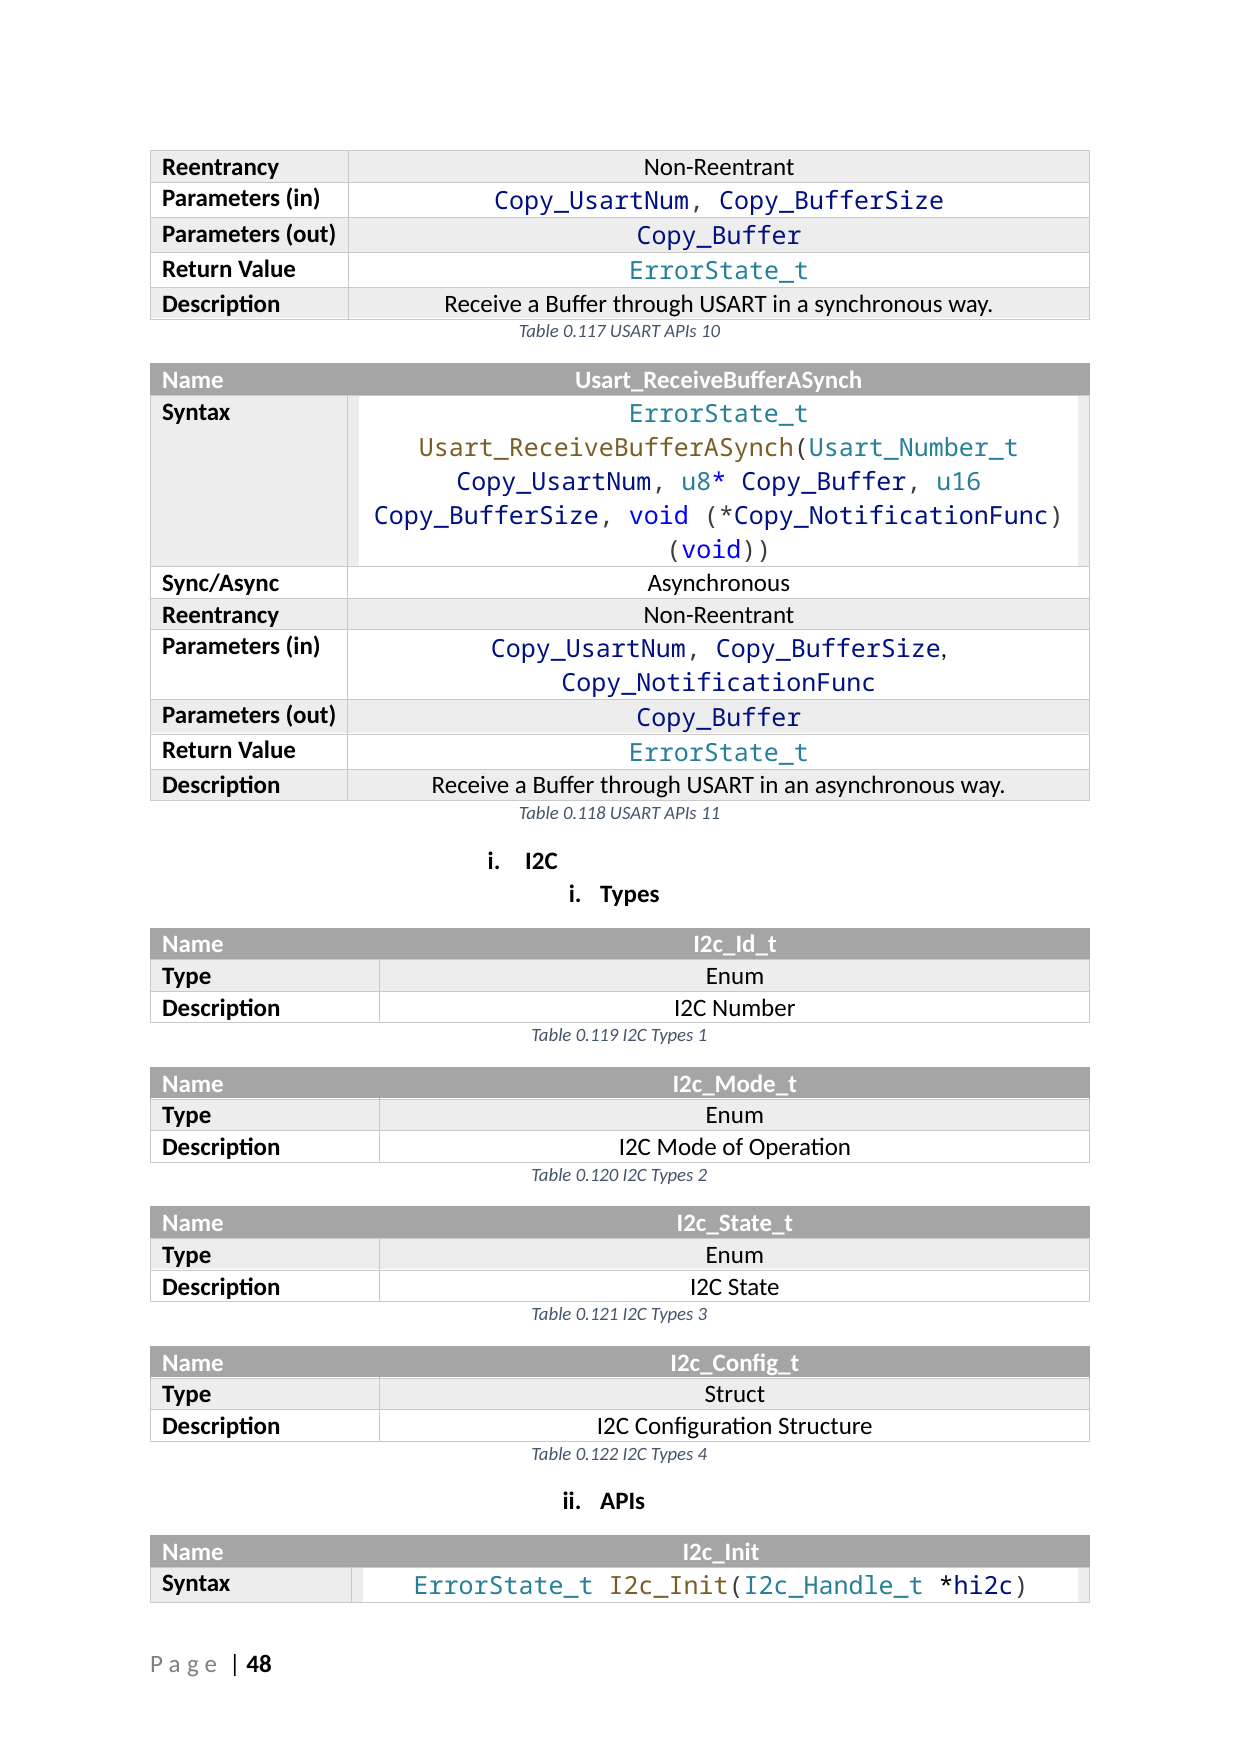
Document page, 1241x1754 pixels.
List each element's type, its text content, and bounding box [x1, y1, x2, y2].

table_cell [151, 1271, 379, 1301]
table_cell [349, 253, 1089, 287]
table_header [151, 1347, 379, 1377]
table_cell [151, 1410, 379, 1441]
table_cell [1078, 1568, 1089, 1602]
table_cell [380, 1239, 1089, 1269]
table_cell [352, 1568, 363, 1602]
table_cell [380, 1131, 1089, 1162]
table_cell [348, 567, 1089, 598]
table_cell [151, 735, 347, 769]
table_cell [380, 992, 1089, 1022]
list Types [581, 878, 1090, 908]
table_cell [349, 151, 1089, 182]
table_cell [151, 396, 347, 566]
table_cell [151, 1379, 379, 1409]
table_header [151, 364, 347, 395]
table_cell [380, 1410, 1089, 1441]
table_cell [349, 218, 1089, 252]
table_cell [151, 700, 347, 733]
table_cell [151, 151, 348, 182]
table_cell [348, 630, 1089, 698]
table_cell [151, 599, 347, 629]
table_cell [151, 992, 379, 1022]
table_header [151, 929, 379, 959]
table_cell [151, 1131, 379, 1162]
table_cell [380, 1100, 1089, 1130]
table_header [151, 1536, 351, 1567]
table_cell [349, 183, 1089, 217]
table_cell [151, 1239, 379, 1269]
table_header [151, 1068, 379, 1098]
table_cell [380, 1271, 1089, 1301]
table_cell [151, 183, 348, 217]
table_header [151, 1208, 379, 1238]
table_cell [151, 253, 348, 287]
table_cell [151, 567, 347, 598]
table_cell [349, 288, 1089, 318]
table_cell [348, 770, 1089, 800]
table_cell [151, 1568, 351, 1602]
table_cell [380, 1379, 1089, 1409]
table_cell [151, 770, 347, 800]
list I2C [487, 845, 1090, 876]
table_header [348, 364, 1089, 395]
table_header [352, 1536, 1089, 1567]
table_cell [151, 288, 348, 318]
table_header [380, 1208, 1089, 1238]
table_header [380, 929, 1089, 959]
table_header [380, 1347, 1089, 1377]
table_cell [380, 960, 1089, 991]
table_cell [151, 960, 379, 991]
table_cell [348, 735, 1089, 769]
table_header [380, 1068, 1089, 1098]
list APIs [581, 1485, 1090, 1516]
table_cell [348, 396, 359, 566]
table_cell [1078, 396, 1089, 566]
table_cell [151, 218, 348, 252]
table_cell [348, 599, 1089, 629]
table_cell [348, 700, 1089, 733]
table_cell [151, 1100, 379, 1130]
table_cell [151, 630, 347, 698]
